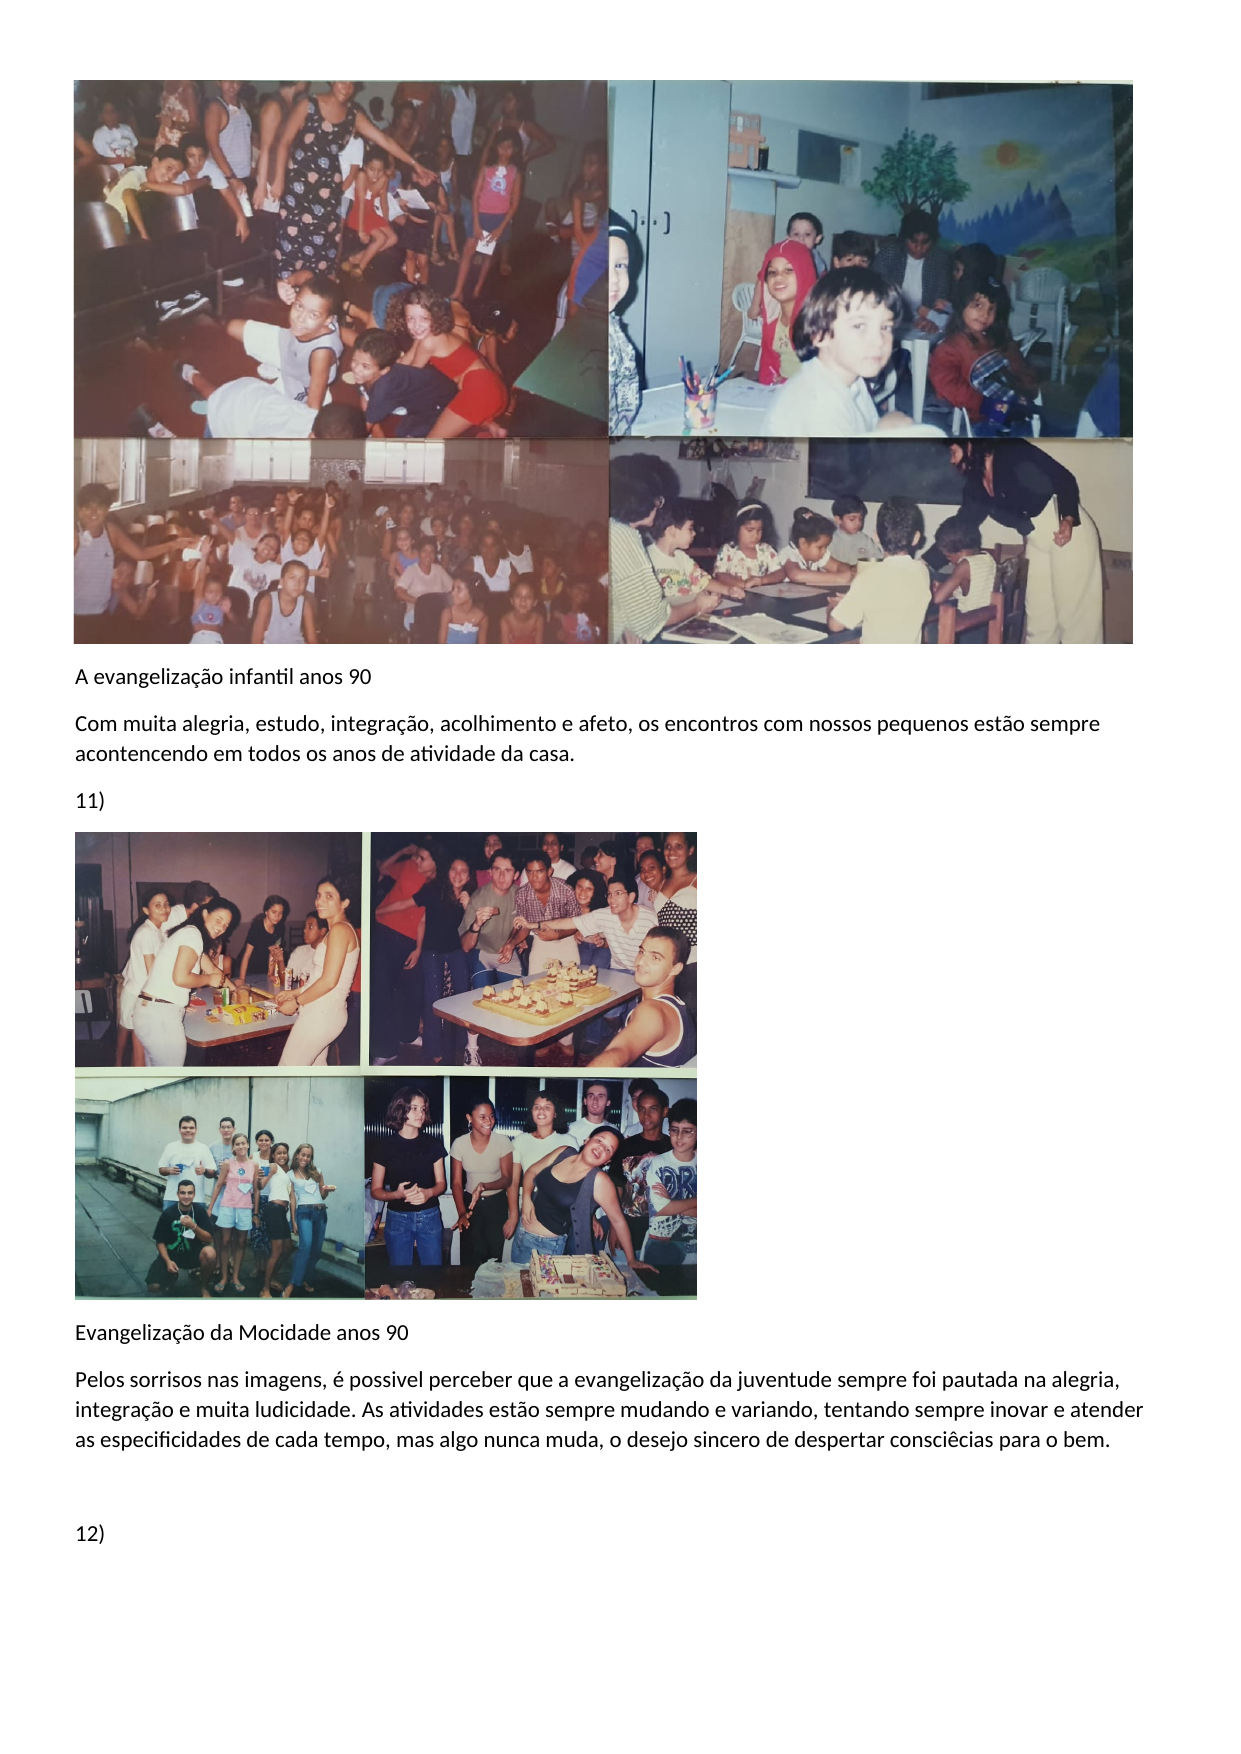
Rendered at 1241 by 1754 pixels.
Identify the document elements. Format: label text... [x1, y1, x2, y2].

text Com muita alegria, estudo, integração, acolhimento e afeto, os encontros com nossos pequenos estão sempre acontencendo em todos os anos de atividade da casa. [75, 709, 1165, 767]
text 11) [75, 786, 1165, 814]
picture [75, 832, 697, 1300]
text Evangelização da Mocidade anos 90 [75, 1318, 1165, 1346]
text A evangelização infantil anos 90 [75, 662, 1165, 690]
picture [75, 80, 1132, 643]
text 12) [75, 1519, 1165, 1547]
text Pelos sorrisos nas imagens, é possivel perceber que a evangelização da juventude sempre foi pautada na alegria, integração e muita ludicidade. As atividades estão sempre mudando e variando, tentando sempre inovar e atender as especificidades de cada tempo, mas algo nunca muda, o desejo sincero de despertar consciêcias para o bem. [75, 1365, 1165, 1453]
